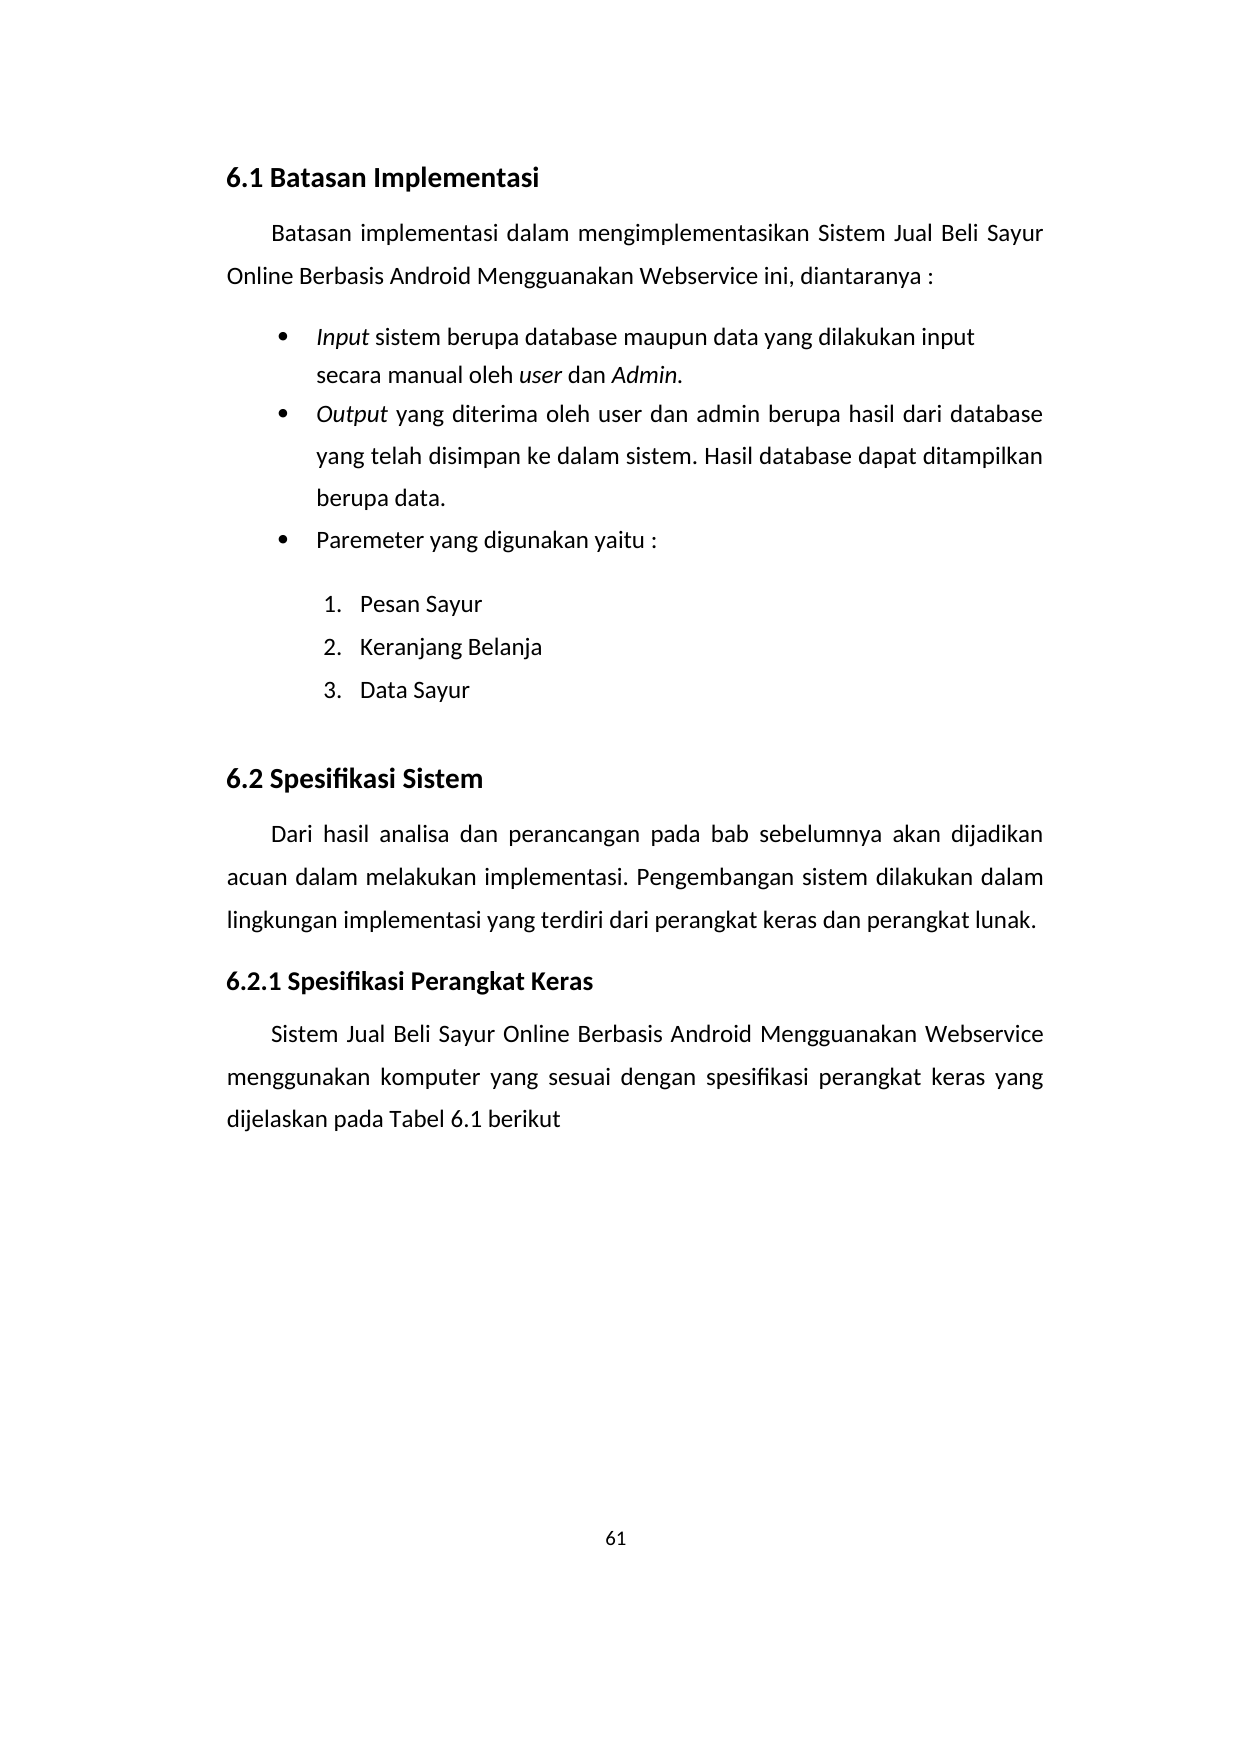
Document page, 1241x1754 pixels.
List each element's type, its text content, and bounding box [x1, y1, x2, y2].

list Output yang diterima oleh user dan admin berupa hasil dari database yang telah disimpan ke dalam sistem. Hasil database dapat ditampilkan berupa data. [279, 398, 1044, 513]
list Paremeter yang digunakan yaitu : [279, 525, 1090, 555]
list Keranjang Belanja [323, 631, 1090, 662]
subtitle 6.2 Spesifikasi Sistem [226, 760, 1092, 796]
text Batasan implementasi dalam mengimplementasikan Sistem Jual Beli Sayur Online Berbasis Android Mengguanakan Webservice ini, diantaranya : [227, 217, 1044, 291]
list Pesan Sayur [323, 588, 1090, 619]
text Dari hasil analisa dan perancangan pada bab sebelumnya akan dijadikan acuan dalam melakukan implementasi. Pengembangan sistem dilakukan dalam lingkungan implementasi yang terdiri dari perangkat keras dan perangkat lunak. [227, 818, 1044, 934]
subtitle 6.2.1 Spesifikasi Perangkat Keras [226, 964, 1092, 997]
list Input sistem berupa database maupun data yang dilakukan input secara manual oleh user dan Admin. [279, 321, 1044, 390]
text Sistem Jual Beli Sayur Online Berbasis Android Mengguanakan Webservice menggunakan komputer yang sesuai dengan spesifikasi perangkat keras yang dijelaskan pada Tabel 6.1 berikut [227, 1018, 1044, 1134]
list Data Sayur [323, 674, 1090, 705]
subtitle 6.1 Batasan Implementasi [226, 159, 1092, 195]
